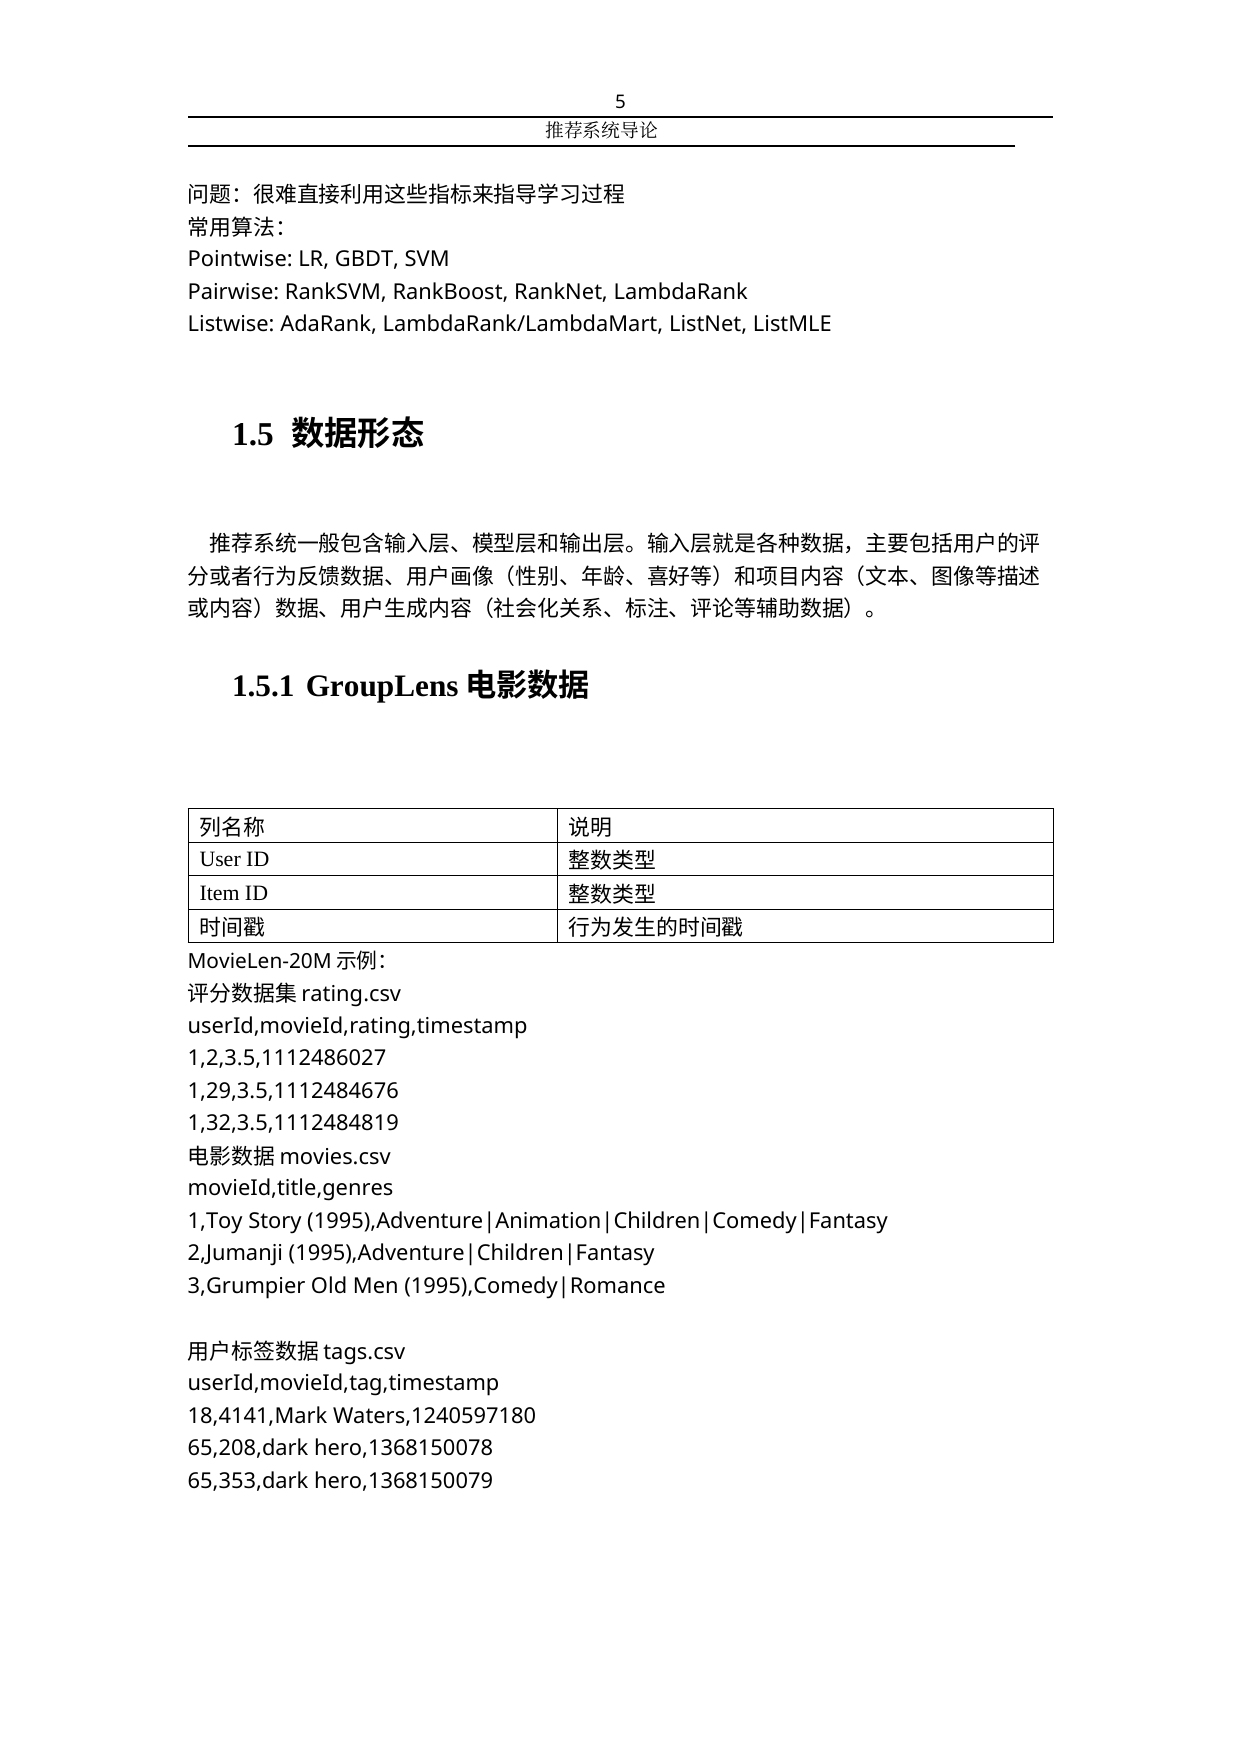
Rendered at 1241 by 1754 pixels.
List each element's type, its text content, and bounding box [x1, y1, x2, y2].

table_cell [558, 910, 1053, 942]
list 65,353,dark hero,1368150079 [187, 1463, 1053, 1496]
list 用户标签数据tags.csv [187, 1333, 1053, 1366]
list Pointwise: LR, GBDT, SVM [187, 242, 1053, 274]
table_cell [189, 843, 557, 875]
list 3,Grumpier Old Men (1995),Comedy|Romance [187, 1268, 1053, 1301]
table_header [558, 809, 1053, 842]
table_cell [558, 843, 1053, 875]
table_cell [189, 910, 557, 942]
list Pairwise: RankSVM, RankBoost, RankNet, LambdaRank [187, 274, 1053, 307]
list 1,Toy Story (1995),Adventure|Animation|Children|Comedy|Fantasy [187, 1203, 1053, 1236]
list Listwise: AdaRank, LambdaRank/LambdaMart, ListNet, ListMLE [187, 307, 1053, 339]
list 电影数据movies.csv [187, 1138, 1053, 1171]
subtitle GroupLens电影数据 [232, 651, 1053, 716]
list 18,4141,Mark Waters,1240597180 [187, 1398, 1053, 1431]
list 1,2,3.5,1112486027 [187, 1041, 1053, 1073]
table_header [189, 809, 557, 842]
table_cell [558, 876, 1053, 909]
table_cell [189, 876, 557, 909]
list userId,movieId,tag,timestamp [187, 1366, 1053, 1398]
subtitle 数据形态 [232, 399, 1053, 464]
list userId,movieId,rating,timestamp [187, 1008, 1053, 1041]
list 65,208,dark hero,1368150078 [187, 1431, 1053, 1463]
list 2,Jumanji (1995),Adventure|Children|Fantasy [187, 1236, 1053, 1268]
list 1,29,3.5,1112484676 [187, 1073, 1053, 1106]
list movieId,title,genres [187, 1171, 1053, 1203]
list 问题：很难直接利用这些指标来指导学习过程 [187, 177, 1053, 209]
text MovieLen-20M示例： [187, 943, 1053, 976]
list 评分数据集rating.csv [187, 976, 1053, 1008]
list 常用算法： [187, 209, 1053, 242]
text 推荐系统一般包含输入层、模型层和输出层。输入层就是各种数据，主要包括用户的评分或者行为反馈数据、用户画像（性别、年龄、喜好等）和项目内容（文本、图像等描述或内容）数据、用户生成内容（社会化关系、标注、评论等辅助数据）。 [187, 526, 1053, 623]
list 1,32,3.5,1112484819 [187, 1106, 1053, 1138]
